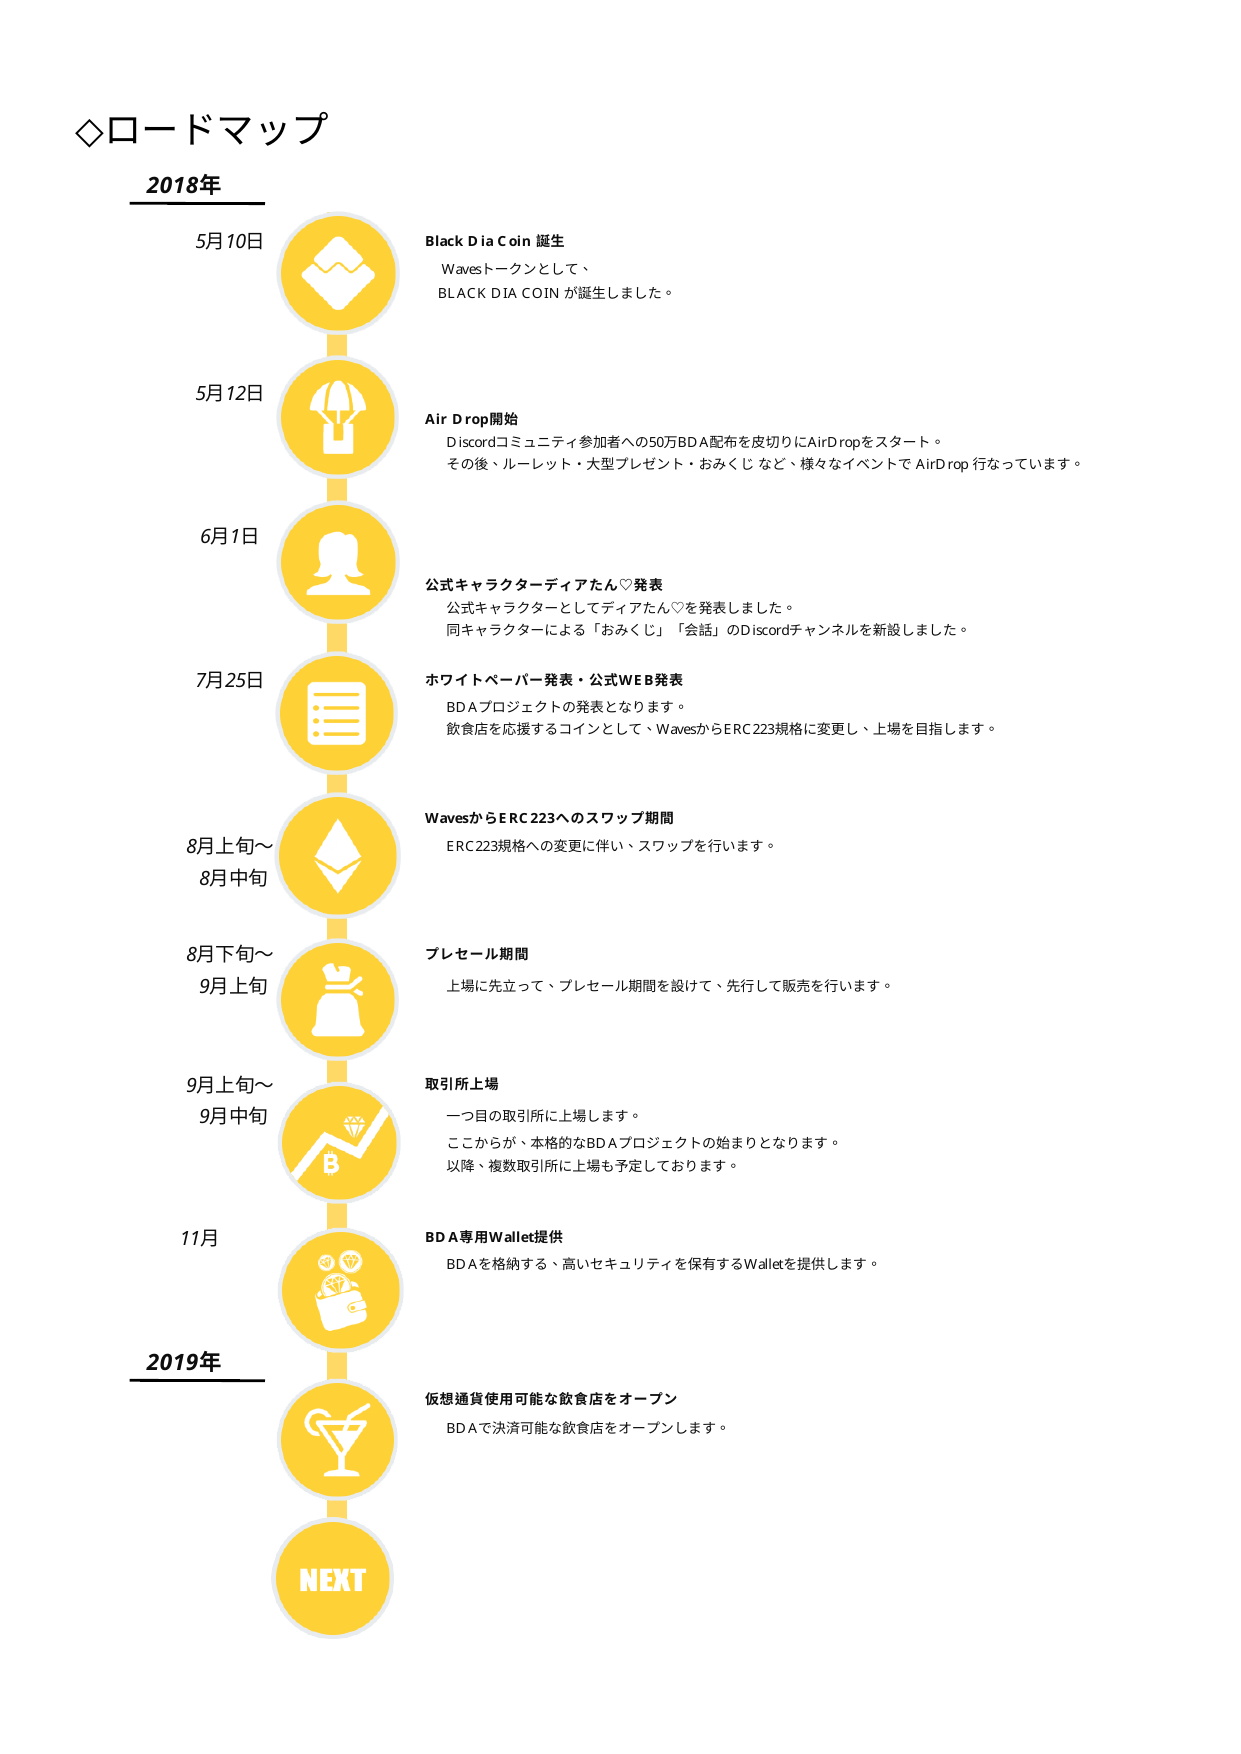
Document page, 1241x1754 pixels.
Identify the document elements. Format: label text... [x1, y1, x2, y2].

text ◇ロードマップ [75, 89, 1165, 164]
